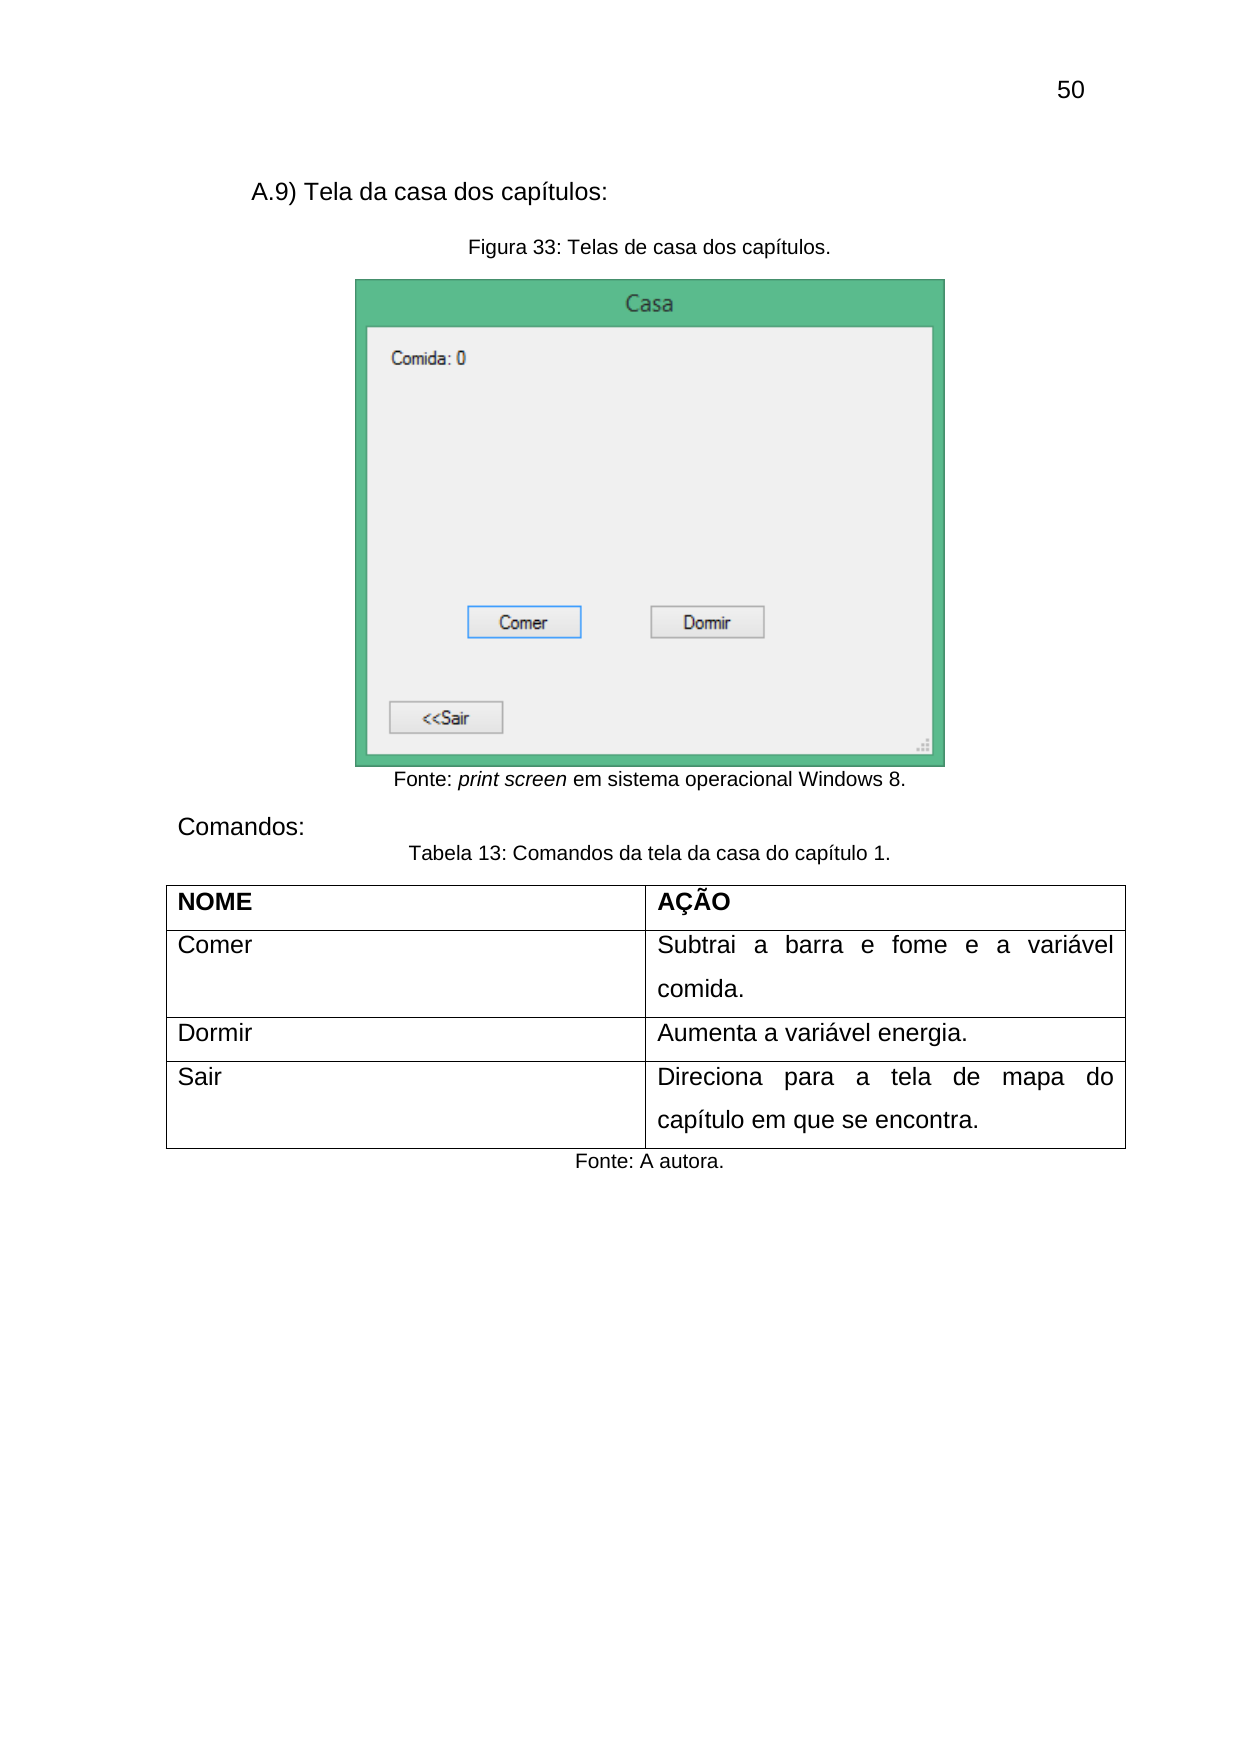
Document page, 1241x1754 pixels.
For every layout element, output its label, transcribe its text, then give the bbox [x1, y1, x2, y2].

picture [355, 279, 945, 767]
table_cell Aumenta a variável energia. [646, 1018, 1125, 1061]
table_cell Subtrai a barra e fome e a variável comida. [646, 931, 1125, 1017]
table_cell Direciona para a tela de mapa do capítulo em que se encontra. [646, 1062, 1125, 1148]
table_cell Comer [167, 931, 645, 1017]
text Fonte: A autora. [177, 1149, 1122, 1173]
text Comandos: [177, 812, 1122, 841]
table_header NOME [167, 886, 645, 929]
text Tabela 13: Comandos da tela da casa do capítulo 1. [177, 841, 1122, 864]
table_header AÇÃO [646, 886, 1125, 929]
text A.9) Tela da casa dos capítulos: [177, 177, 1122, 206]
text Fonte: print screen em sistema operacional Windows 8. [177, 767, 1122, 791]
table_cell Dormir [167, 1018, 645, 1061]
table_cell Sair [167, 1062, 645, 1148]
text Figura 33: Telas de casa dos capítulos. [177, 235, 1122, 259]
